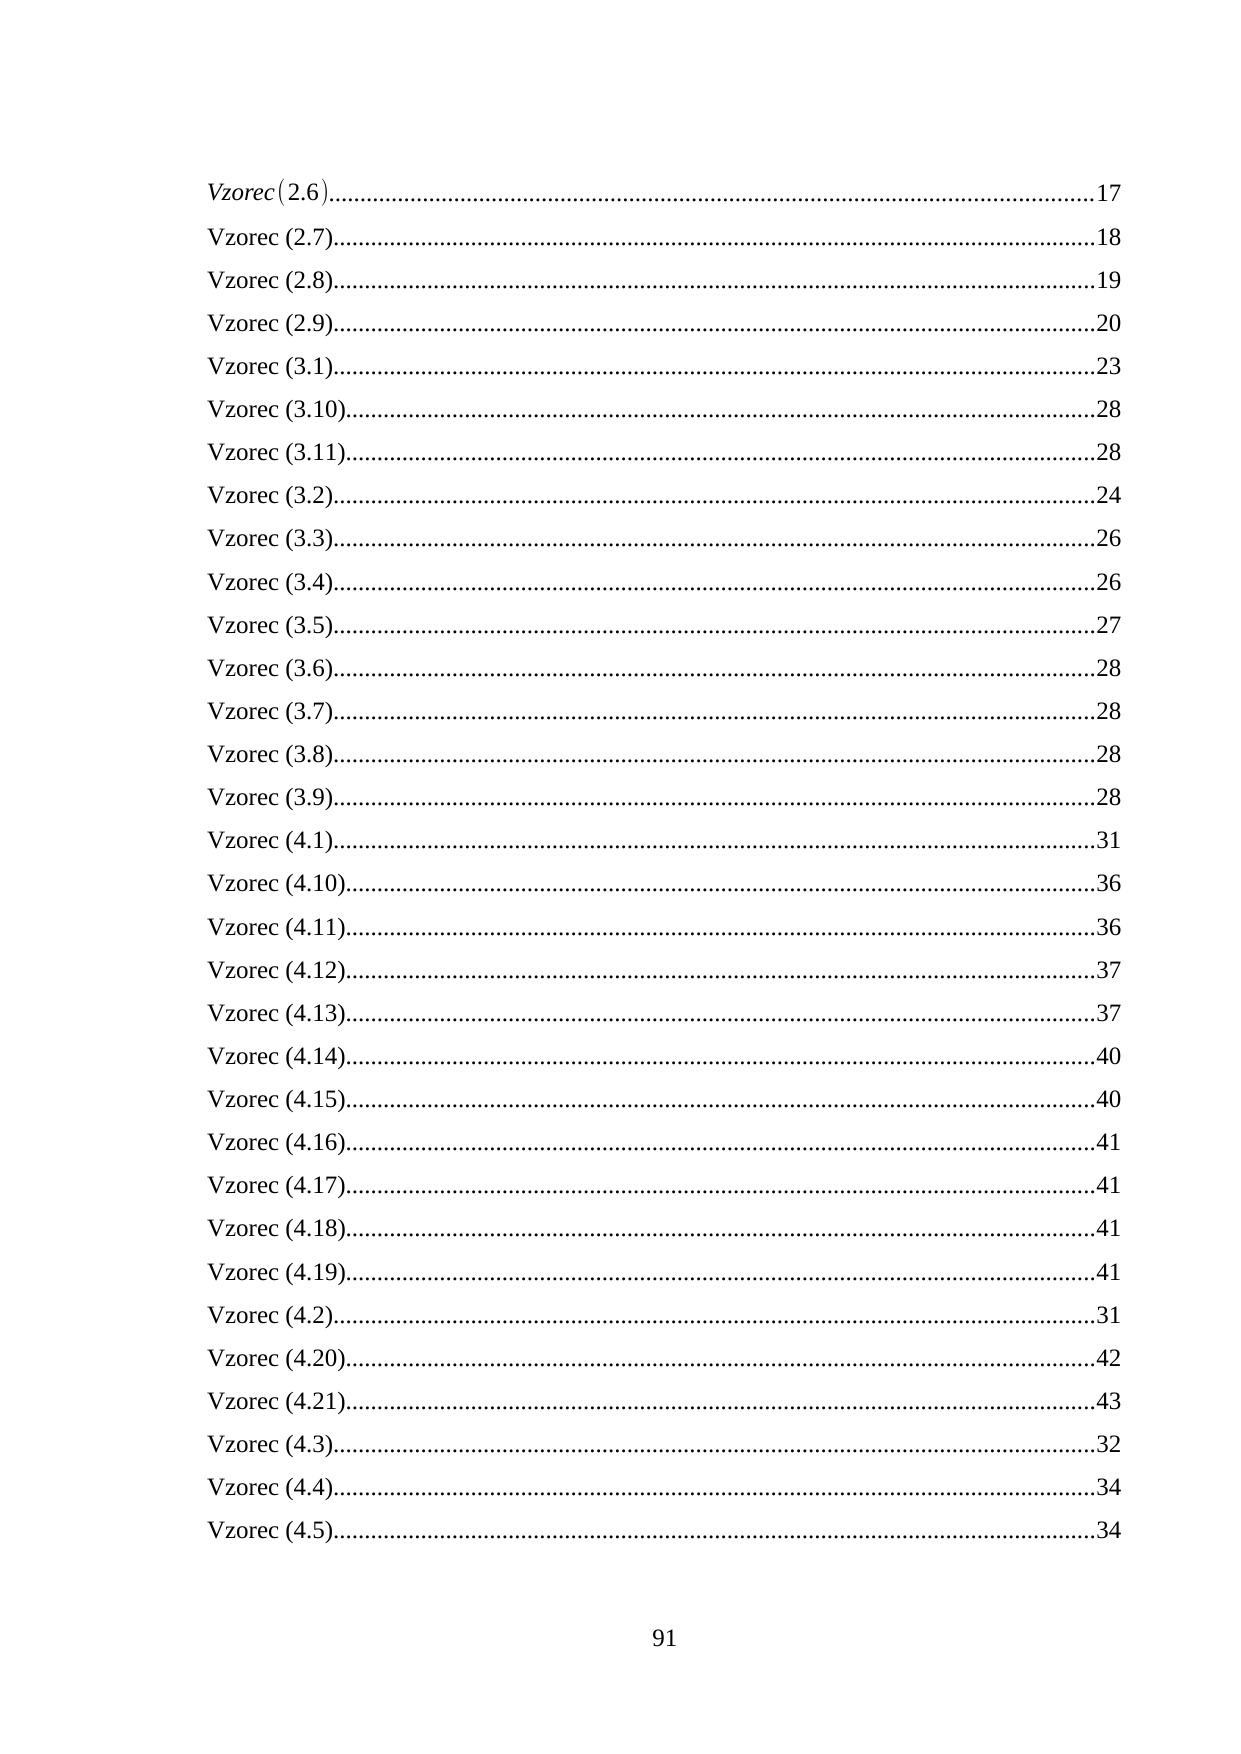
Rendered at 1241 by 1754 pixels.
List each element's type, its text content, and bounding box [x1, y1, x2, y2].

text Vzorec (4.3) 32 [207, 1429, 1122, 1458]
text Vzorec (4.1) 31 [207, 825, 1122, 854]
text Vzorec (3.3) 26 [207, 523, 1122, 552]
text Vzorec (3.7) 28 [207, 696, 1122, 725]
text Vzorec (3.11) 28 [207, 437, 1122, 466]
text Vzorec (4.21) 43 [207, 1386, 1122, 1415]
text Vzorec (4.5) 34 [207, 1515, 1122, 1544]
text Vzorec (4.14) 40 [207, 1041, 1122, 1070]
text Vzorec (3.4) 26 [207, 567, 1122, 595]
text Vzorec (4.19) 41 [207, 1257, 1122, 1285]
text Vzorec (4.16) 41 [207, 1127, 1122, 1156]
text Vzorec (4.15) 40 [207, 1084, 1122, 1113]
text Vzorec (4.18) 41 [207, 1213, 1122, 1242]
text Vzorec (3.2) 24 [207, 480, 1122, 509]
text Vzorec (3.8) 28 [207, 739, 1122, 768]
text Vzorec (3.1) 23 [207, 351, 1122, 380]
text Vzorec (4.17) 41 [207, 1170, 1122, 1199]
text Vzorec (4.12) 37 [207, 955, 1122, 983]
text Vzorec (4.2) 31 [207, 1300, 1122, 1328]
text Vzorec (2.8) 19 [207, 265, 1122, 293]
text 17 [207, 177, 1122, 207]
text Vzorec (4.4) 34 [207, 1472, 1122, 1501]
text Vzorec (3.6) 28 [207, 653, 1122, 682]
text Vzorec (4.20) 42 [207, 1343, 1122, 1372]
text Vzorec (4.11) 36 [207, 912, 1122, 940]
text Vzorec (2.9) 20 [207, 308, 1122, 337]
text Vzorec (4.13) 37 [207, 998, 1122, 1027]
text Vzorec (3.9) 28 [207, 782, 1122, 811]
text Vzorec (2.7) 18 [207, 222, 1122, 250]
text Vzorec (4.10) 36 [207, 868, 1122, 897]
text Vzorec (3.5) 27 [207, 610, 1122, 638]
text Vzorec (3.10) 28 [207, 394, 1122, 423]
